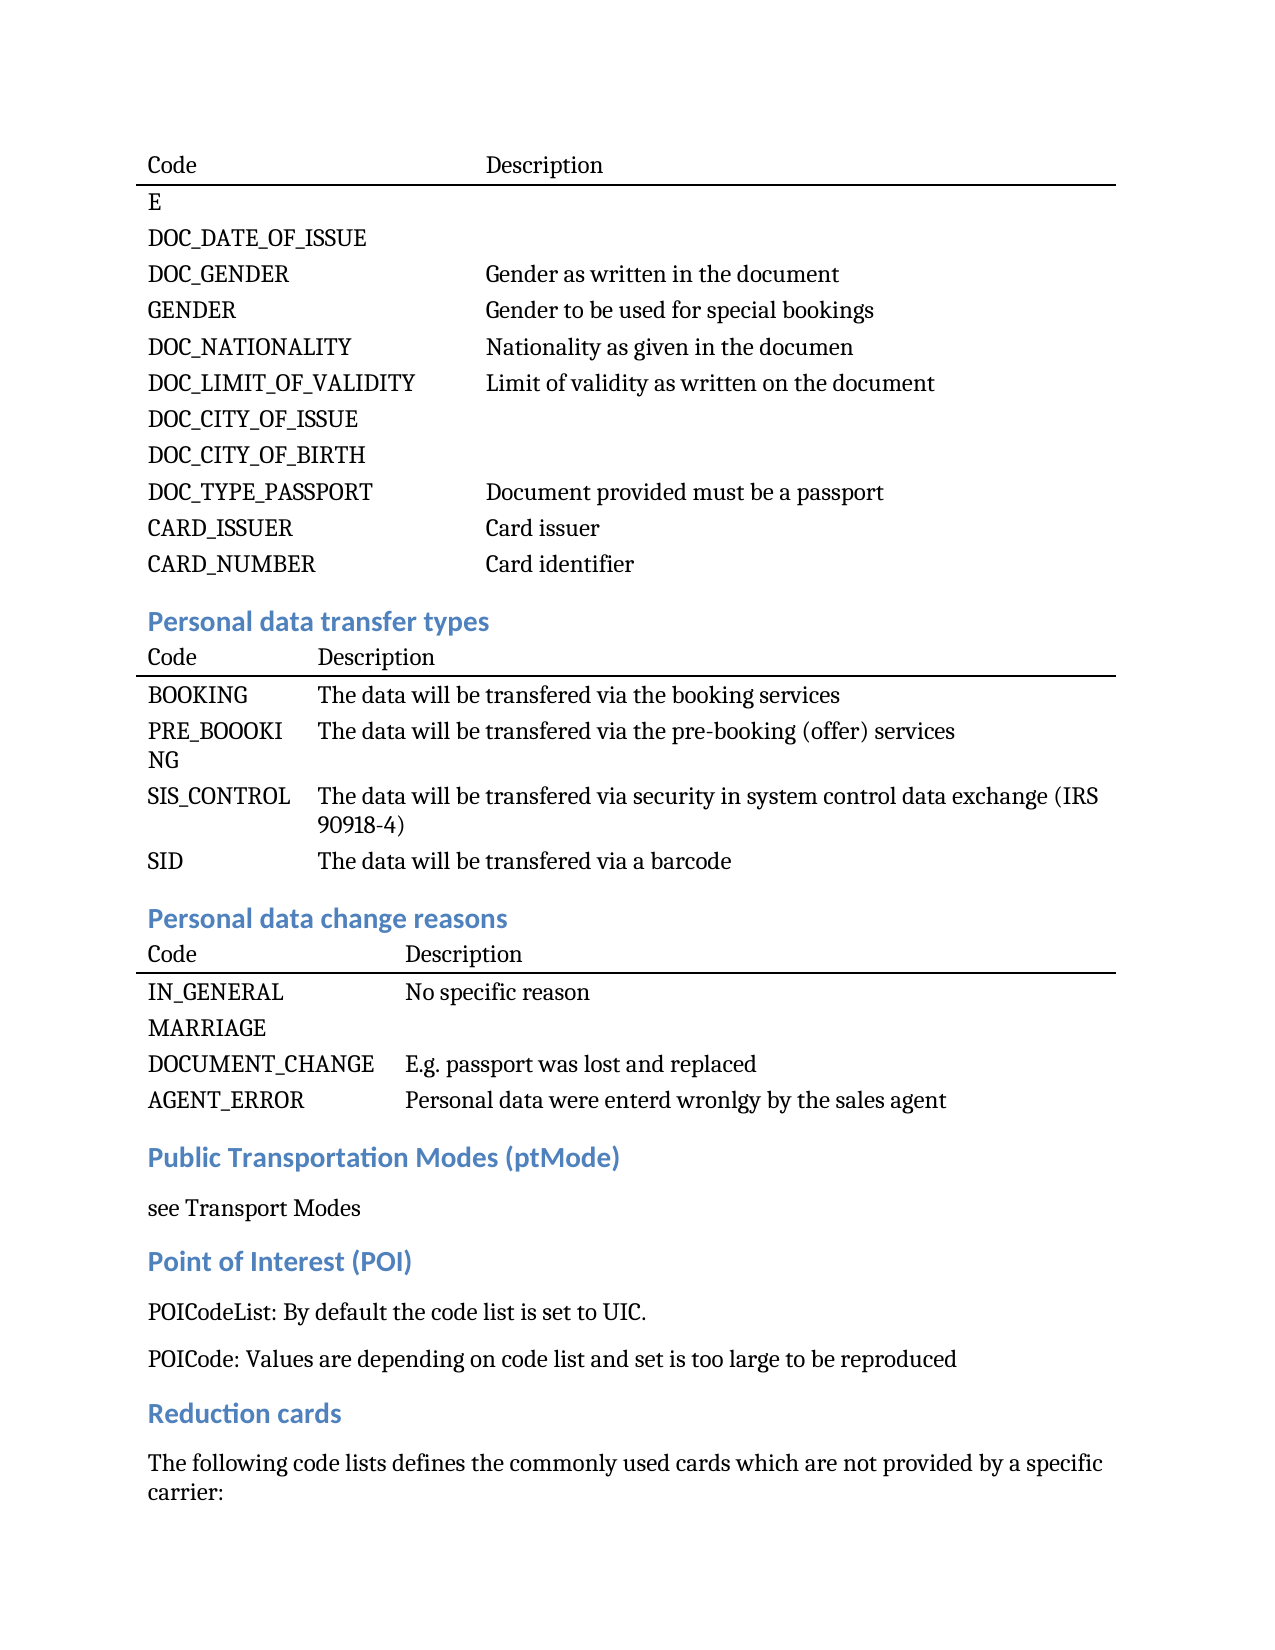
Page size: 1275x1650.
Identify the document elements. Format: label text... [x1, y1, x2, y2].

text POICodeList: By default the code list is set to UIC. [148, 1298, 1127, 1327]
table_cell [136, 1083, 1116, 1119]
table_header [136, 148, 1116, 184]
subtitle Reduction cards [148, 1395, 1127, 1431]
subtitle Point of Interest (POI) [148, 1243, 1127, 1279]
text see Transport Modes [148, 1194, 1127, 1223]
subtitle Public Transportation Modes (ptMode) [148, 1139, 1127, 1175]
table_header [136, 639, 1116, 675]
text The following code lists defines the commonly used cards which are not provided by a specific carrier: [148, 1449, 1127, 1507]
text POICode: Values are depending on code list and set is too large to be reproduced [148, 1345, 1127, 1374]
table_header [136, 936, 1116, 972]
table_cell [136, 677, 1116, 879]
subtitle Personal data change reasons [148, 900, 1127, 936]
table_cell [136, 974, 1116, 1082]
subtitle Personal data transfer types [148, 603, 1127, 639]
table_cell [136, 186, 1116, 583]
